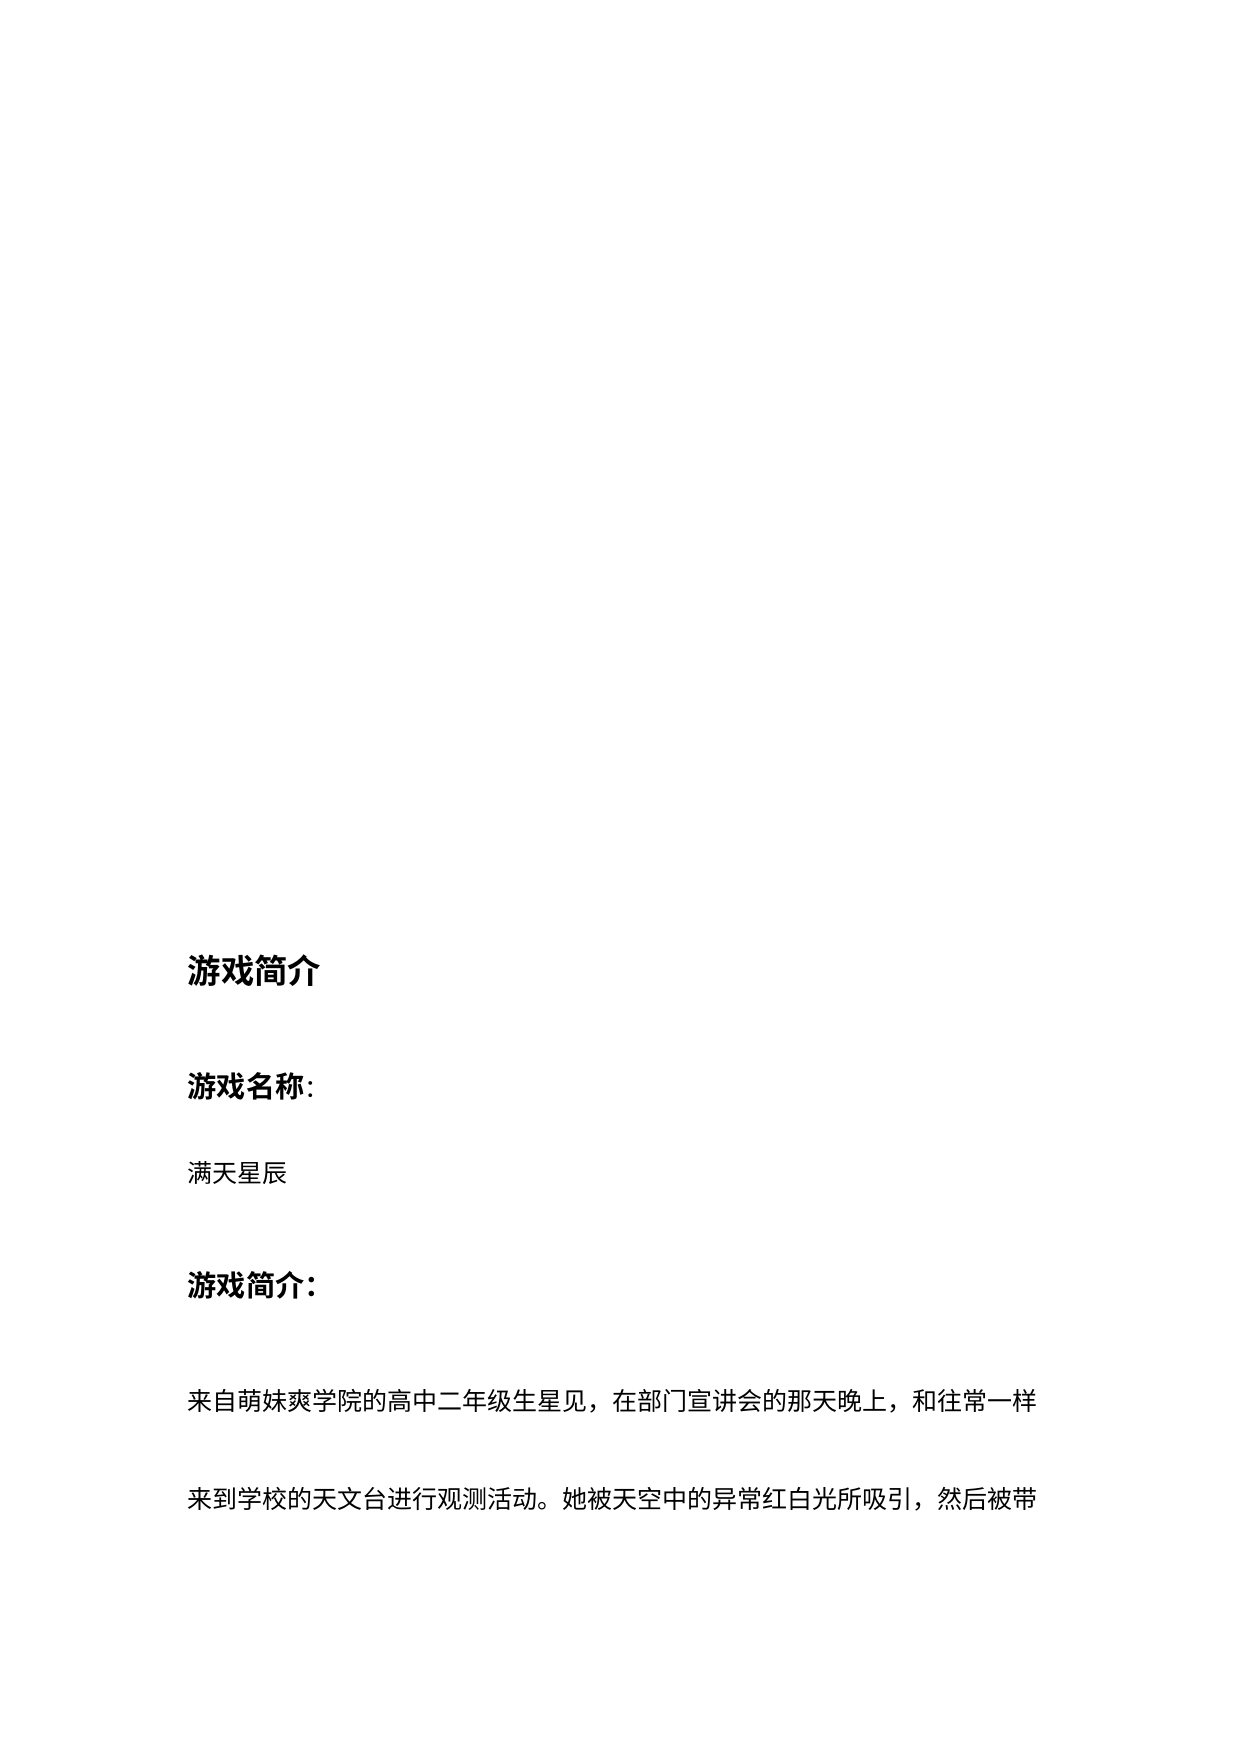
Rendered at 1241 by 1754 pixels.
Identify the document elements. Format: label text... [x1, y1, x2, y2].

subtitle 游戏简介： [187, 1251, 1053, 1316]
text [187, 1367, 1053, 1530]
text 满天星辰 [187, 1139, 1053, 1204]
subtitle 游戏简介 [187, 937, 1053, 1002]
text 游戏名称： [187, 1053, 1053, 1118]
